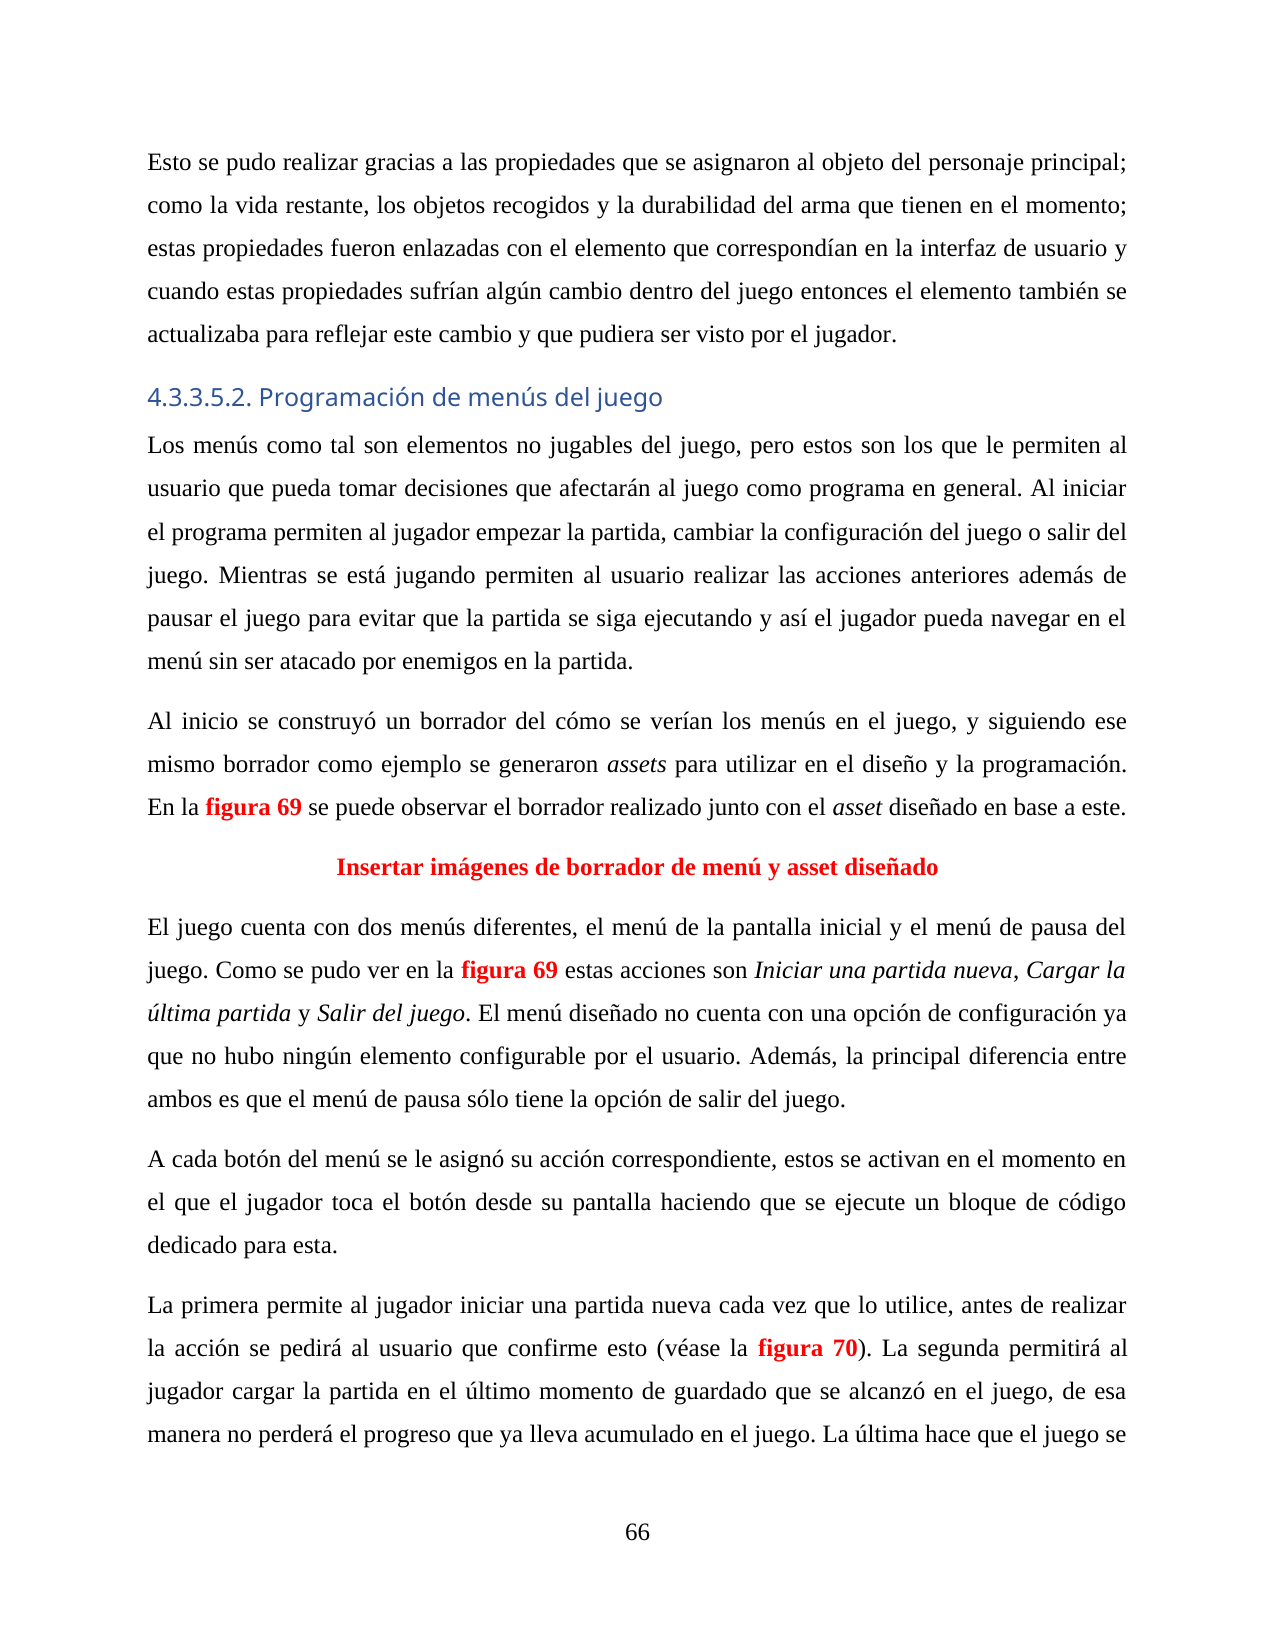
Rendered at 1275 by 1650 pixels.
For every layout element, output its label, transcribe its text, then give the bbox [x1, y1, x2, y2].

text Al inicio se construyó un borrador del cómo se verían los menús en el juego, y siguiendo ese mismo borrador como ejemplo se generaron assets para utilizar en el diseño y la programación. En la figura 69 se puede observar el borrador realizado junto con el asset diseñado en base a este. [147, 706, 1128, 821]
text Insertar imágenes de borrador de menú y asset diseñado [147, 852, 1128, 881]
text Los menús como tal son elementos no jugables del juego, pero estos son los que le permiten al usuario que pueda tomar decisiones que afectarán al juego como programa en general. Al iniciar el programa permiten al jugador empezar la partida, cambiar la configuración del juego o salir del juego. Mientras se está jugando permiten al usuario realizar las acciones anteriores además de pausar el juego para evitar que la partida se siga ejecutando y así el jugador pueda navegar en el menú sin ser atacado por enemigos en la partida. [147, 430, 1128, 675]
text A cada botón del menú se le asignó su acción correspondiente, estos se activan en el momento en el que el jugador toca el botón desde su pantalla haciendo que se ejecute un bloque de código dedicado para esta. [147, 1144, 1128, 1259]
subtitle 4.3.3.5.2. Programación de menús del juego [147, 379, 1128, 413]
text Esto se pudo realizar gracias a las propiedades que se asignaron al objeto del personaje principal; como la vida restante, los objetos recogidos y la durabilidad del arma que tienen en el momento; estas propiedades fueron enlazadas con el elemento que correspondían en la interfaz de usuario y cuando estas propiedades sufrían algún cambio dentro del juego entonces el elemento también se actualizaba para reflejar este cambio y que pudiera ser visto por el jugador. [147, 147, 1128, 348]
text El juego cuenta con dos menús diferentes, el menú de la pantalla inicial y el menú de pausa del juego. Como se pudo ver en la figura 69 estas acciones son Iniciar una partida nueva, Cargar la última partida y Salir del juego. El menú diseñado no cuenta con una opción de configuración ya que no hubo ningún elemento configurable por el usuario. Además, la principal diferencia entre ambos es que el menú de pausa sólo tiene la opción de salir del juego. [147, 912, 1128, 1113]
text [147, 1290, 1128, 1448]
